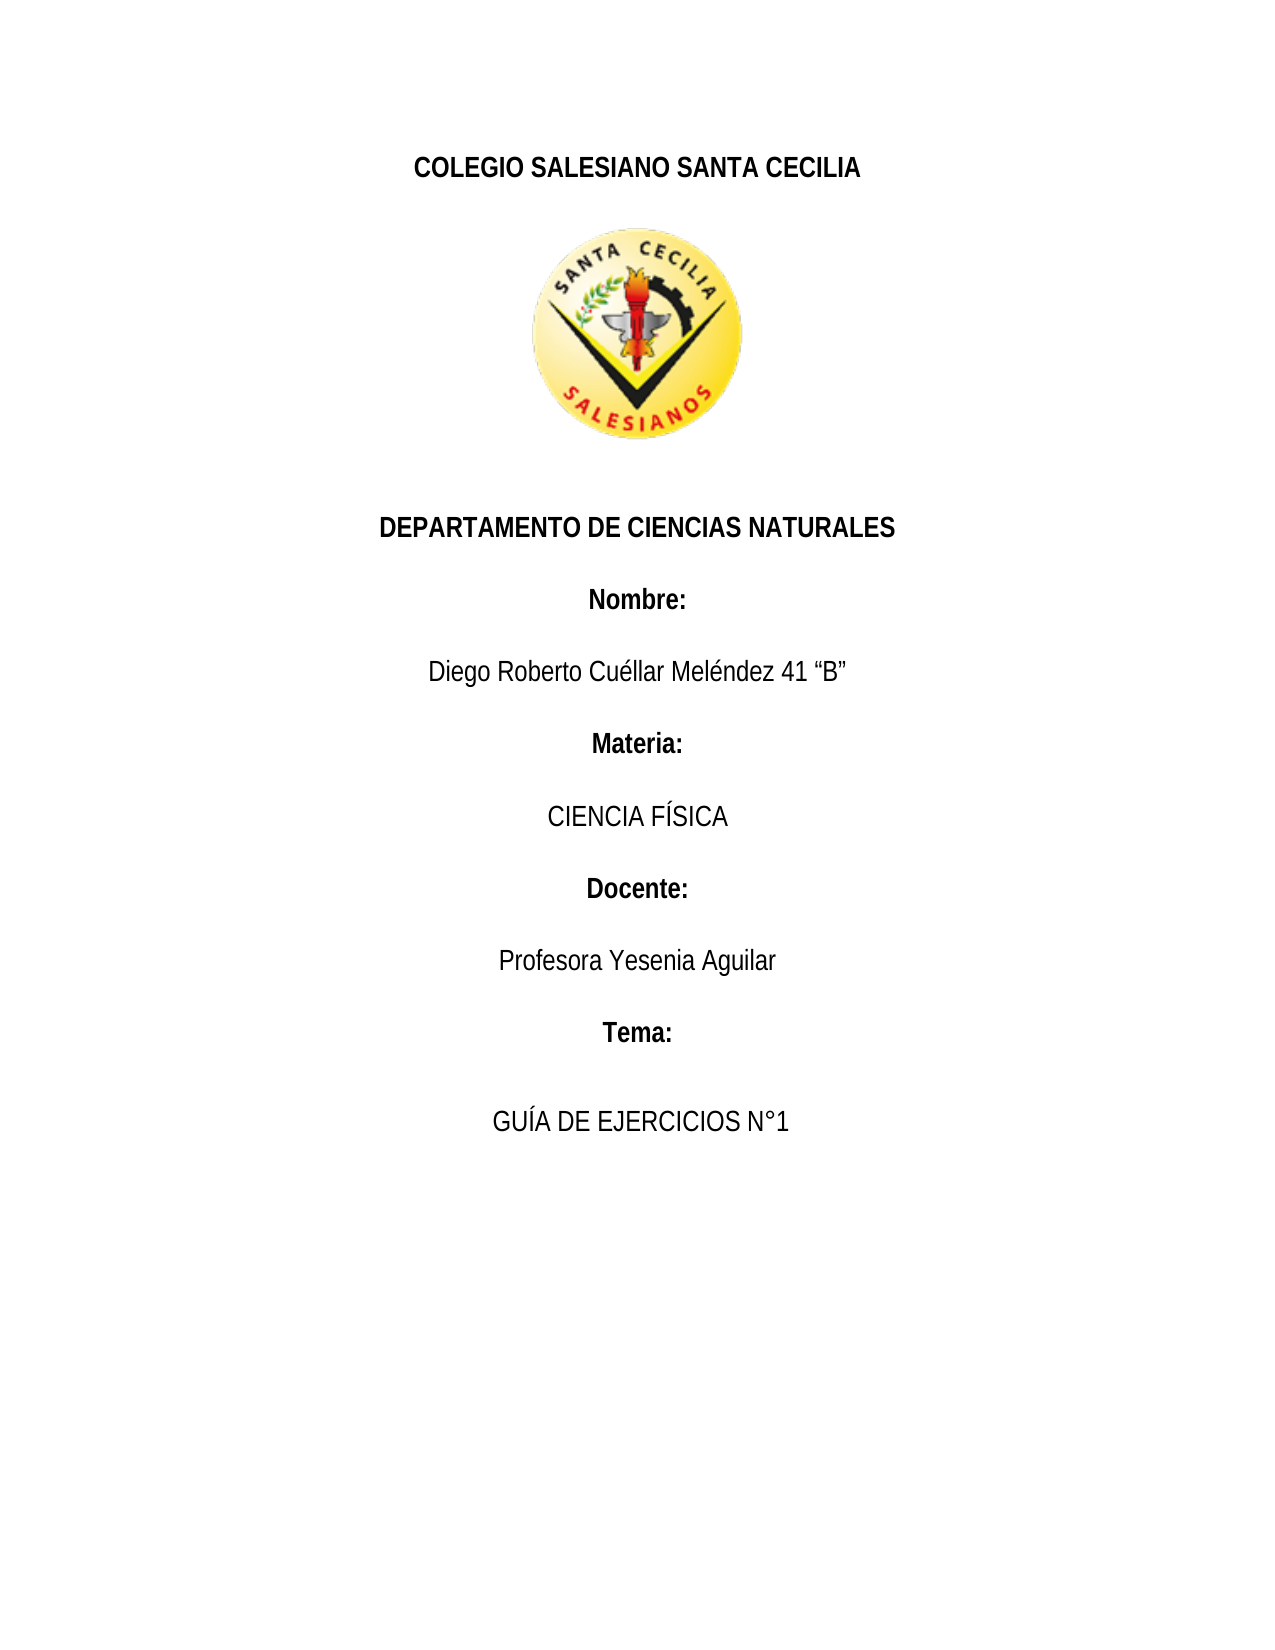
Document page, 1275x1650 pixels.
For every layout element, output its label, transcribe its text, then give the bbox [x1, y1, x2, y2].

text CIENCIA FÍSICA [150, 799, 1125, 832]
text Diego Roberto Cuéllar Meléndez 41 “B” [150, 654, 1125, 688]
text DEPARTAMENTO DE CIENCIAS NATURALES [150, 510, 1125, 544]
text Nombre: [150, 582, 1125, 616]
text Tema: [150, 1015, 1125, 1048]
text COLEGIO SALESIANO SANTA CECILIA [150, 150, 1125, 183]
text GUÍA DE EJERCICIOS N°1 [150, 1068, 1125, 1137]
text Docente: [150, 871, 1125, 904]
text Materia: [150, 727, 1125, 760]
picture [526, 222, 749, 446]
text Profesora Yesenia Aguilar [150, 943, 1125, 976]
